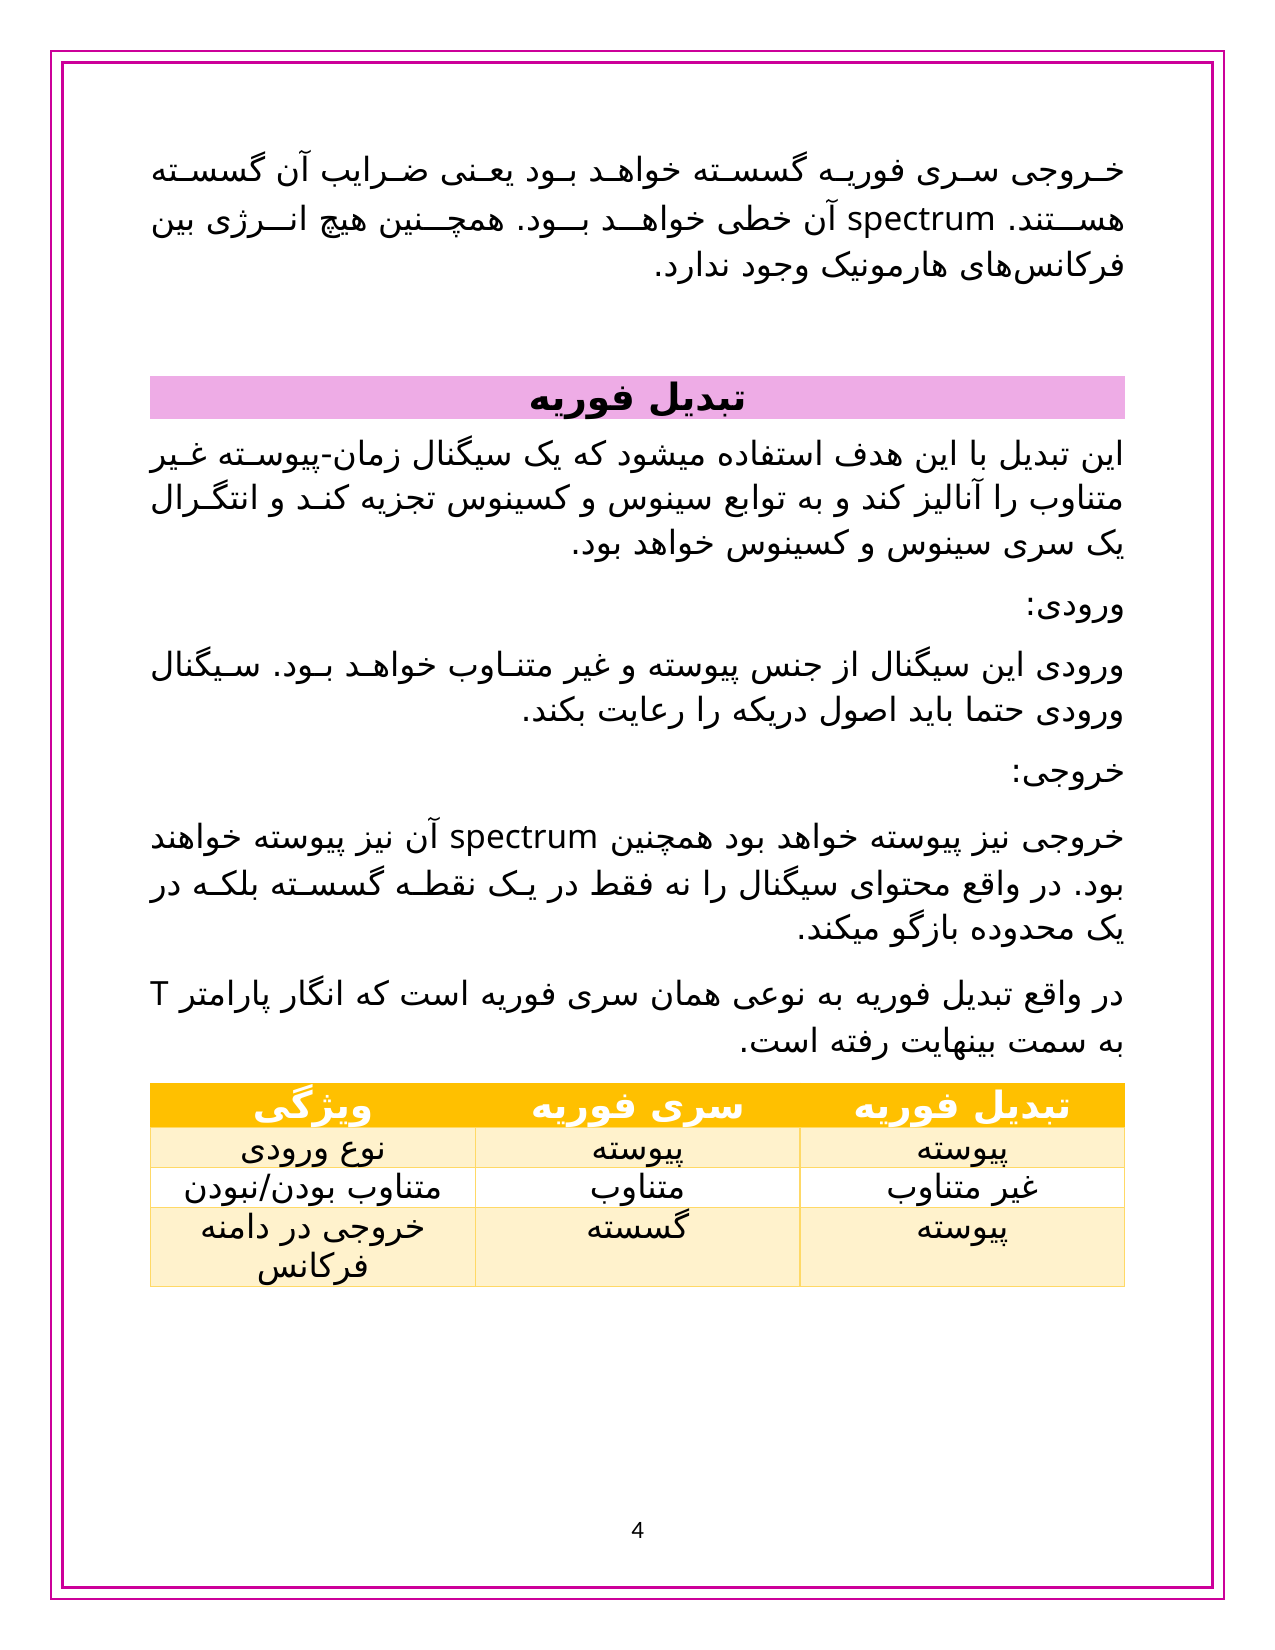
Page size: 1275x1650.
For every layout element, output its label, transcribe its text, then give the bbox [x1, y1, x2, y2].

text در واقع تبدیل فوریه به نوعی همان سری فوریه است که انگار پارامتر T به سمت بینهایت رفته است. [150, 970, 1125, 1060]
table_header تبدیل فوریه [801, 1084, 1124, 1127]
table_cell نوع ورودی [151, 1128, 475, 1167]
table_cell پیوسته [801, 1208, 1124, 1286]
table_header سری فوریه [476, 1084, 799, 1127]
table_header ویژگی [151, 1084, 475, 1127]
text خروجی سری فوریه گسسته خواهد بود یعنی ضرایب آن گسسته هستند. spectrum آن خطی خواهد بود. همچنین هیچ انرژی بین فرکانس‌های هارمونیک وجود ندارد. [150, 150, 1125, 284]
table_cell پیوسته [801, 1128, 1124, 1167]
text ورودی این سیگنال از جنس پیوسته و غیر متناوب خواهد بود. سیگنال ورودی حتما باید اصول دریکه را رعایت بکند. [150, 646, 1125, 729]
table_cell پیوسته [476, 1128, 799, 1167]
text ورودی: [150, 585, 1125, 623]
table_cell متناوب بودن/نبودن [151, 1168, 475, 1207]
subtitle تبدیل فوریه [150, 376, 1125, 419]
table_cell متناوب [476, 1168, 799, 1207]
table_cell غیر متناوب [801, 1168, 1124, 1207]
table_cell خروجی در دامنه فرکانس [151, 1208, 475, 1286]
table_cell گسسته [476, 1208, 799, 1286]
text خروجی: [150, 752, 1125, 791]
text خروجی نیز پیوسته خواهد بود همچنین spectrum آن نیز پیوسته خواهند بود. در واقع محتوای سیگنال را نه فقط در یک نقطه گسسته بلکه در یک محدوده بازگو میکند. [150, 813, 1125, 948]
text این تبدیل با این هدف استفاده میشود که یک سیگنال زمان-پیوسته غیر متناوب را آنالیز کند و به توابع سینوس و کسینوس تجزیه کند و انتگرال یک سری سینوس و کسینوس خواهد بود. [150, 434, 1125, 562]
